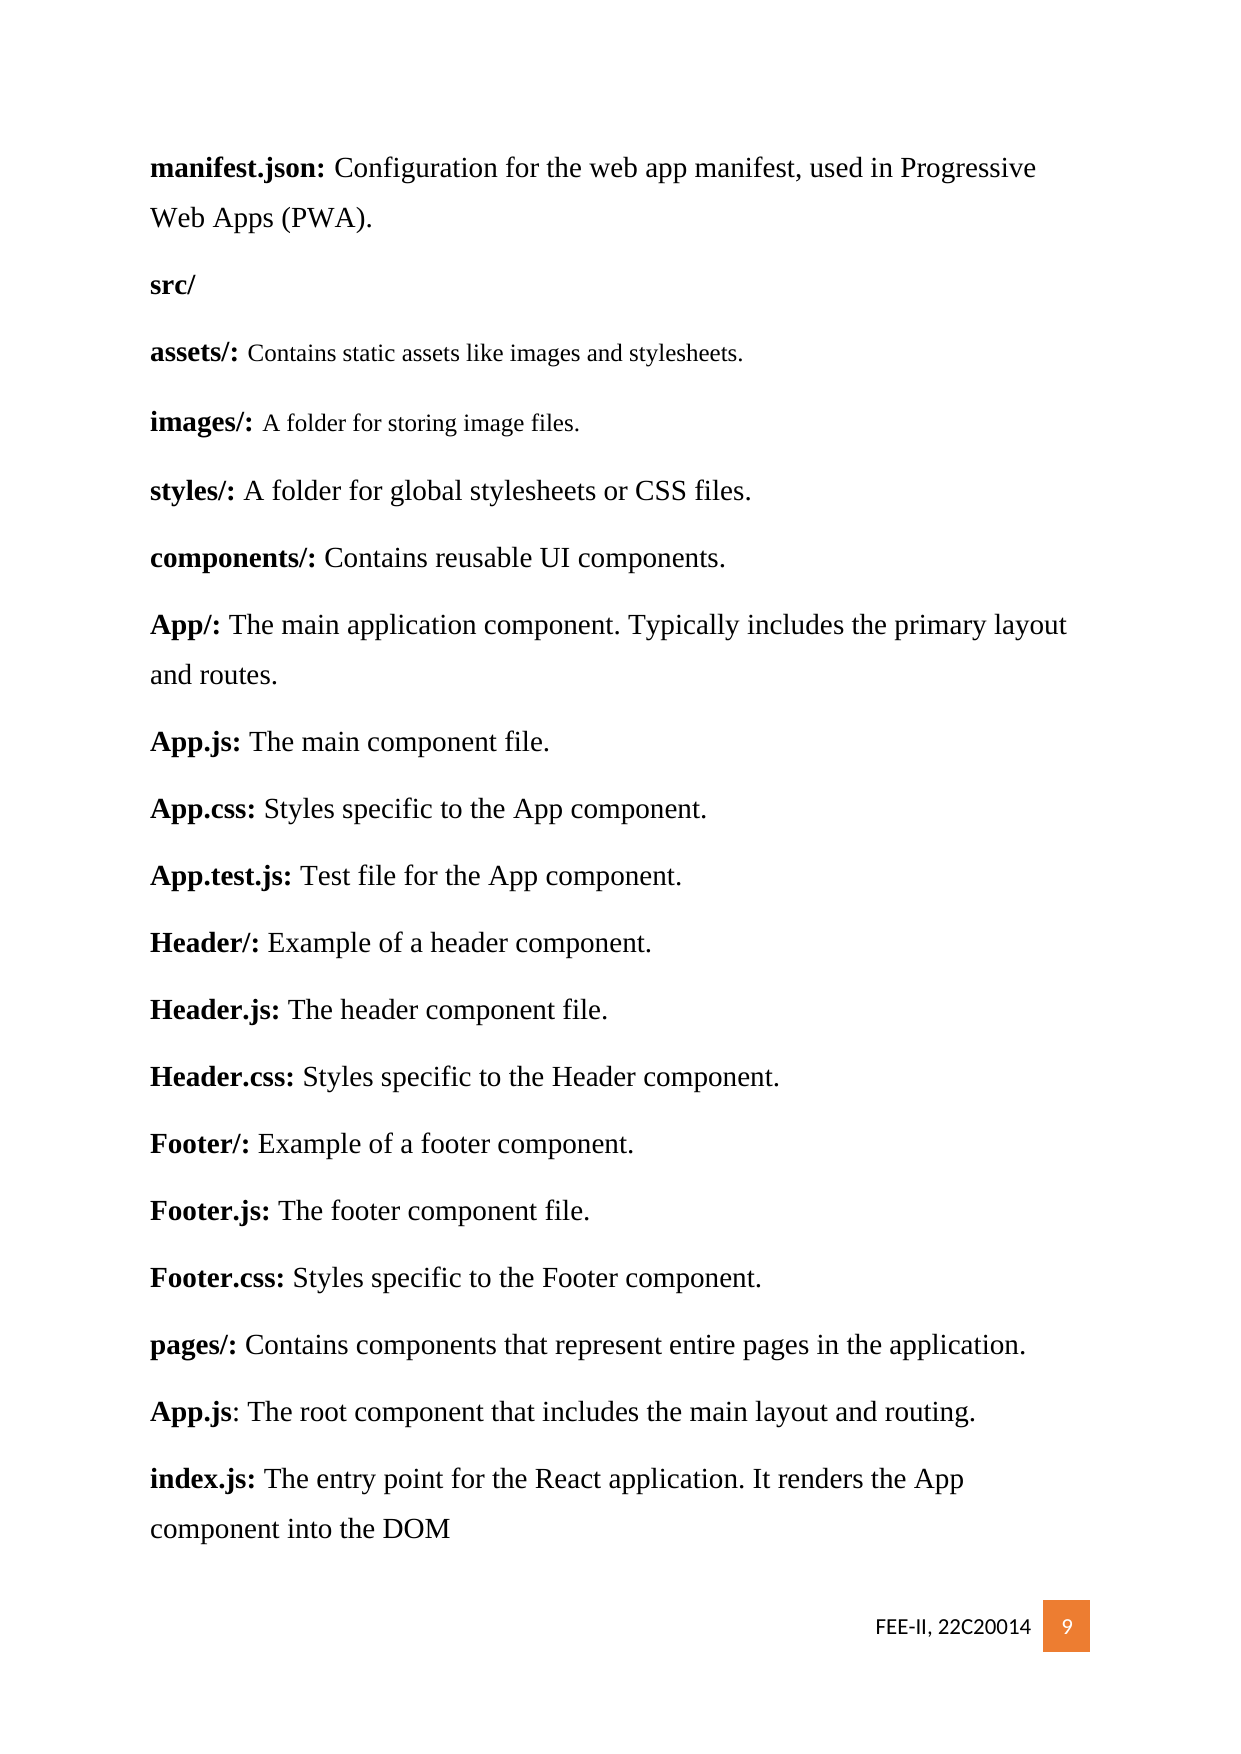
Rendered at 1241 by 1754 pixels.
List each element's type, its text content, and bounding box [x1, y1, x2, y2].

text manifest.json: Configuration for the web app manifest, used in Progressive Web Apps (PWA). [150, 150, 1090, 234]
text components/: Contains reusable UI components. [150, 540, 1090, 573]
text assets/: Contains static assets like images and stylesheets. [150, 334, 1090, 368]
text images/: A folder for storing image files. [150, 404, 1090, 437]
text Footer.css: Styles specific to the Footer component. [150, 1260, 1090, 1294]
text Footer.js: The footer component file. [150, 1193, 1090, 1227]
text Header/: Example of a header component. [150, 925, 1090, 959]
text pages/: Contains components that represent entire pages in the application. [150, 1327, 1090, 1361]
text src/ [150, 267, 1090, 301]
text App/: The main application component. Typically includes the primary layout and routes. [150, 607, 1090, 691]
text index.js: The entry point for the React application. It renders the App component into the DOM [150, 1461, 1090, 1545]
text Footer/: Example of a footer component. [150, 1126, 1090, 1160]
text App.js: The root component that includes the main layout and routing. [150, 1394, 1090, 1428]
text App.css: Styles specific to the App component. [150, 791, 1090, 825]
text App.test.js: Test file for the App component. [150, 858, 1090, 892]
text App.js: The main component file. [150, 724, 1090, 758]
text styles/: A folder for global stylesheets or CSS files. [150, 473, 1090, 507]
text Header.css: Styles specific to the Header component. [150, 1059, 1090, 1093]
text Header.js: The header component file. [150, 992, 1090, 1026]
